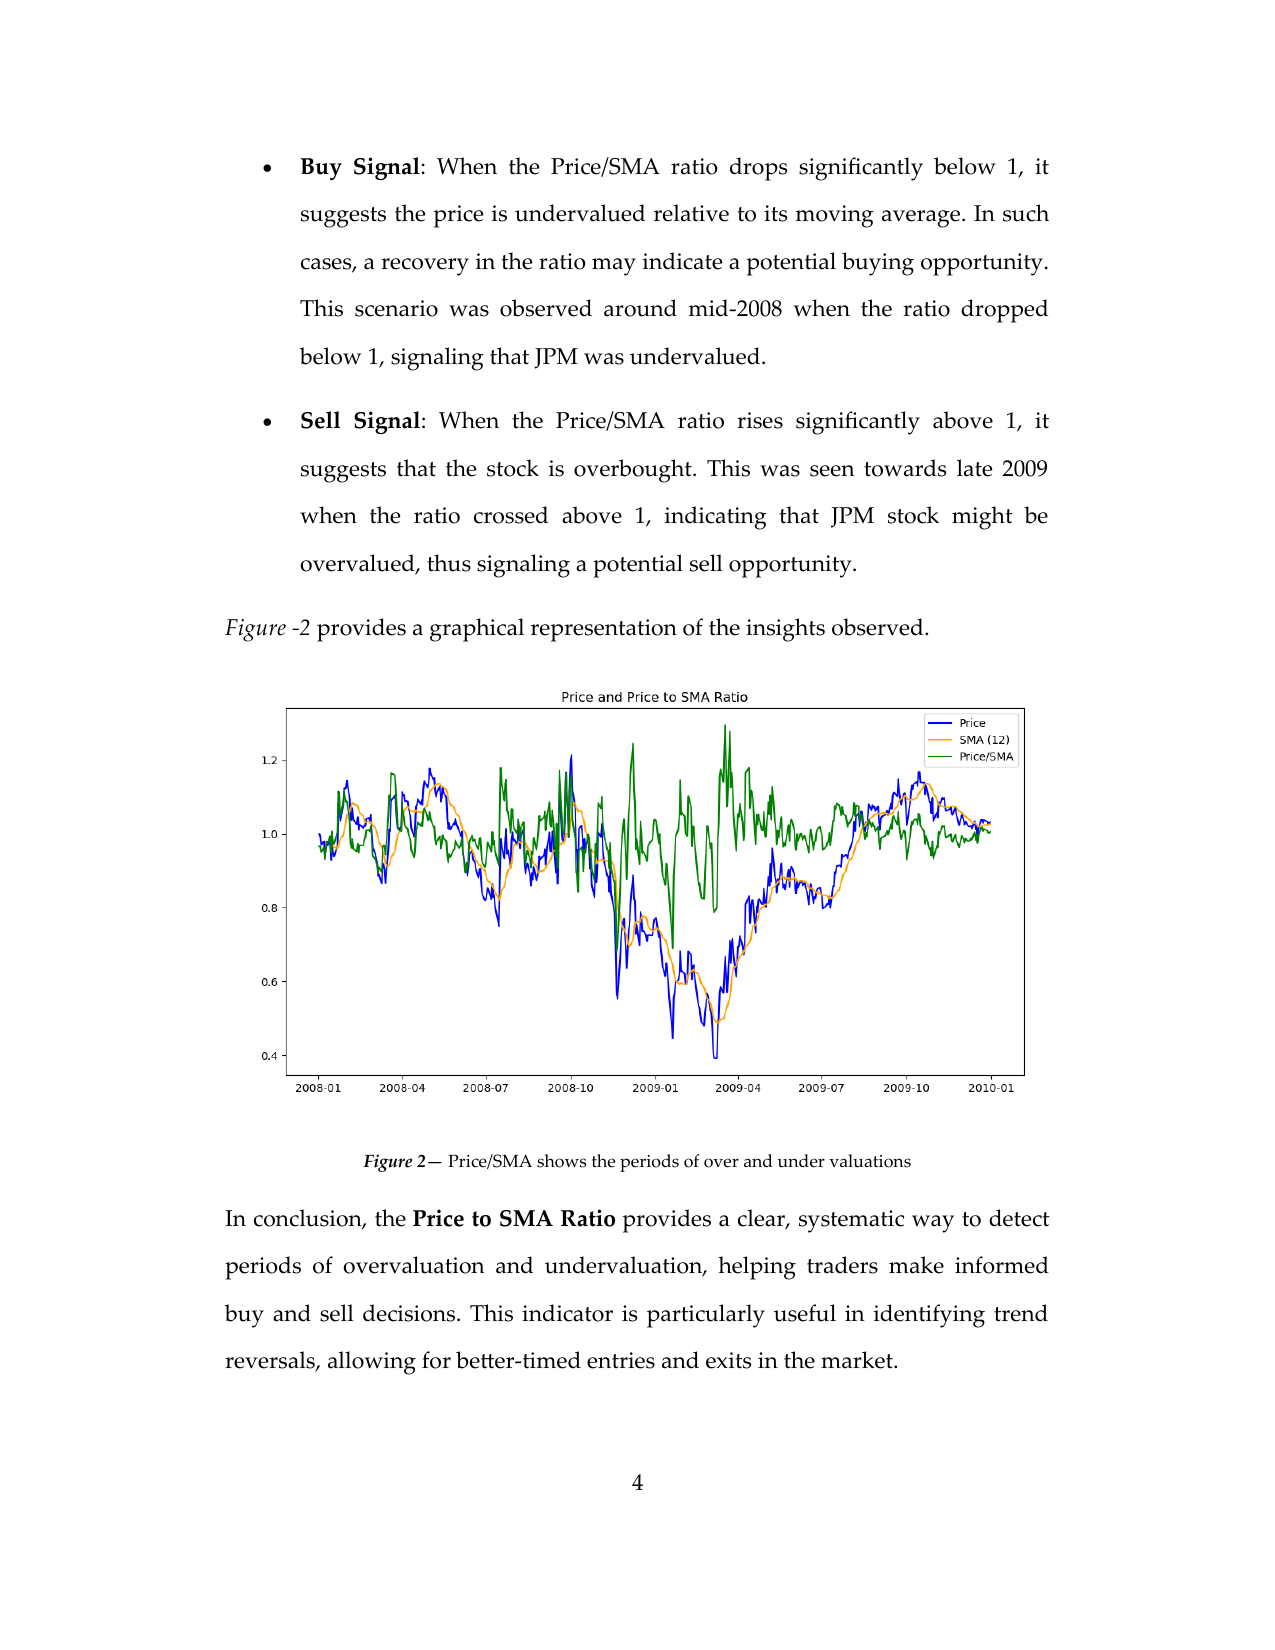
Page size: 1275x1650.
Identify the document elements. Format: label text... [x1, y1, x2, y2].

list Sell Signal: When the Price/SMA ratio rises significantly above 1, it suggests that the stock is overbought. This was seen towards late 2009 when the ratio crossed above 1, indicating that JPM stock might be overvalued, thus signaling a potential sell opportunity. [262, 405, 1050, 578]
list Buy Signal: When the Price/SMA ratio drops significantly below 1, it suggests the price is undervalued relative to its moving average. In such cases, a recovery in the ratio may indicate a potential buying opportunity. This scenario was observed around mid-2008 when the ratio dropped below 1, signaling that JPM was undervalued. [262, 150, 1050, 371]
text Figure 2— Price/SMA shows the periods of over and under valuations [225, 1149, 1050, 1173]
text In conclusion, the Price to SMA Ratio provides a clear, systematic way to detect periods of overvaluation and undervaluation, helping traders make informed buy and sell decisions. This indicator is particularly useful in identifying trend reversals, allowing for better-timed entries and exits in the market. [225, 1202, 1050, 1376]
text Figure -2 provides a graphical representation of the insights observed. [225, 612, 1050, 643]
picture [225, 676, 1087, 1116]
